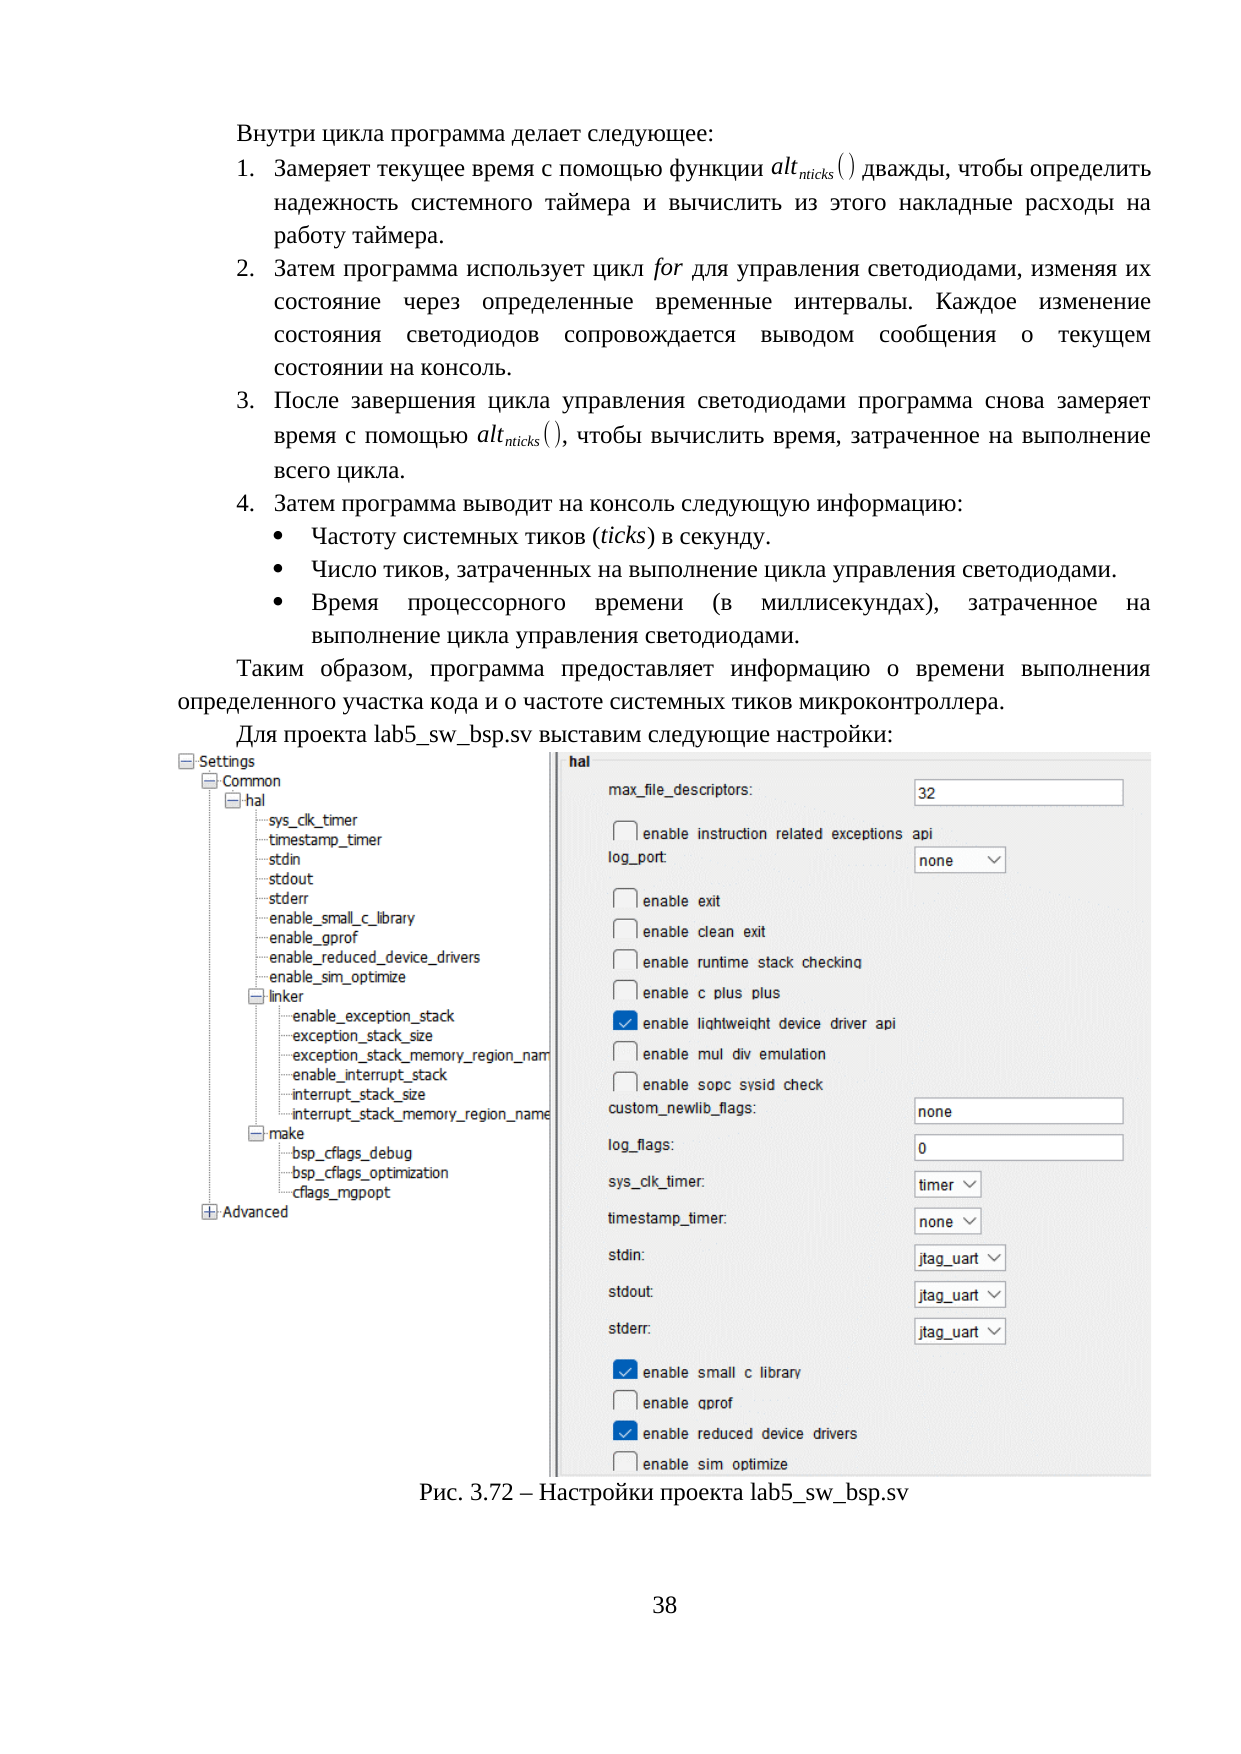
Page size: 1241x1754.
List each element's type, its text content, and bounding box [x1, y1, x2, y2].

list Частоту системных тиков () в секунду. [274, 521, 1152, 549]
list Затем программа использует цикл для управления светодиодами, изменяя их состояние через определенные временные интервалы. Каждое изменение состояния светодиодов сопровождается выводом сообщения о текущем состоянии на консоль. [236, 253, 1152, 381]
text Таким образом, программа предоставляет информацию о времени выполнения определенного участка кода и о частоте системных тиков микроконтроллера. [177, 653, 1152, 715]
list Время процессорного времени (в миллисекундах), затраченное на выполнение цикла управления светодиодами. [274, 587, 1152, 649]
list После завершения цикла управления светодиодами программа снова замеряет время с помощью , чтобы вычислить время, затраченное на выполнение всего цикла. [236, 386, 1152, 483]
picture [176, 752, 1152, 1477]
list Число тиков, затраченных на выполнение цикла управления светодиодами. [274, 554, 1152, 583]
text Для проекта lab5_sw_bsp.sv выставим следующие настройки: [177, 719, 1152, 748]
text Внутри цикла программа делает следующее: [236, 118, 1152, 147]
list Замеряет текущее время с помощью функции дважды, чтобы определить надежность системного таймера и вычислить из этого накладные расходы на работу таймера. [236, 151, 1152, 249]
list Затем программа выводит на консоль следующую информацию: [236, 488, 1152, 517]
